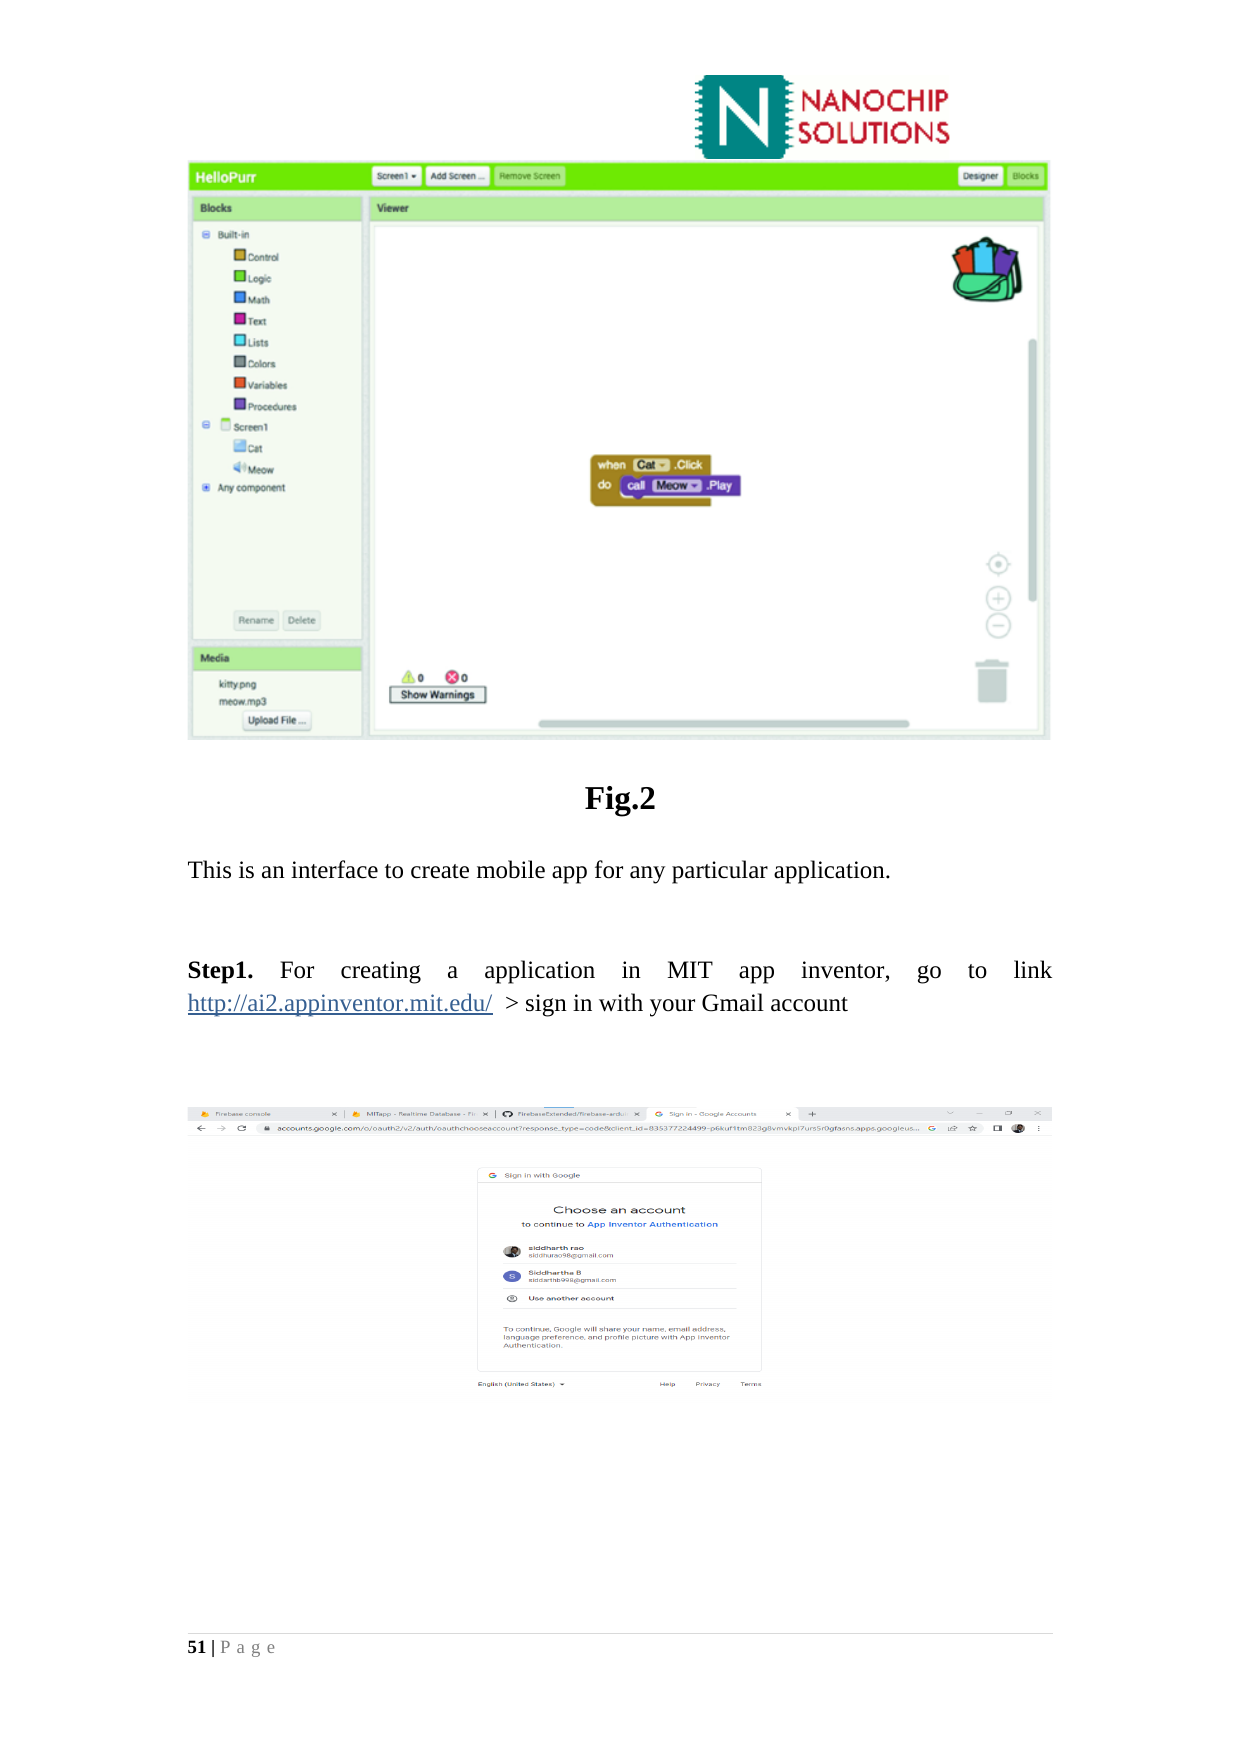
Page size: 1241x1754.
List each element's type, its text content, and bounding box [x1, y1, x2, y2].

text Fig.2 [187, 778, 1053, 817]
text Step1. For creating a application in MIT app inventor, go to link http://ai2.appinventor.mit.edu/ > sign in with your Gmail account [187, 956, 1053, 1017]
picture [187, 75, 1053, 740]
picture [187, 1107, 1052, 1403]
text This is an interface to create mobile app for any particular application. [187, 855, 1053, 884]
